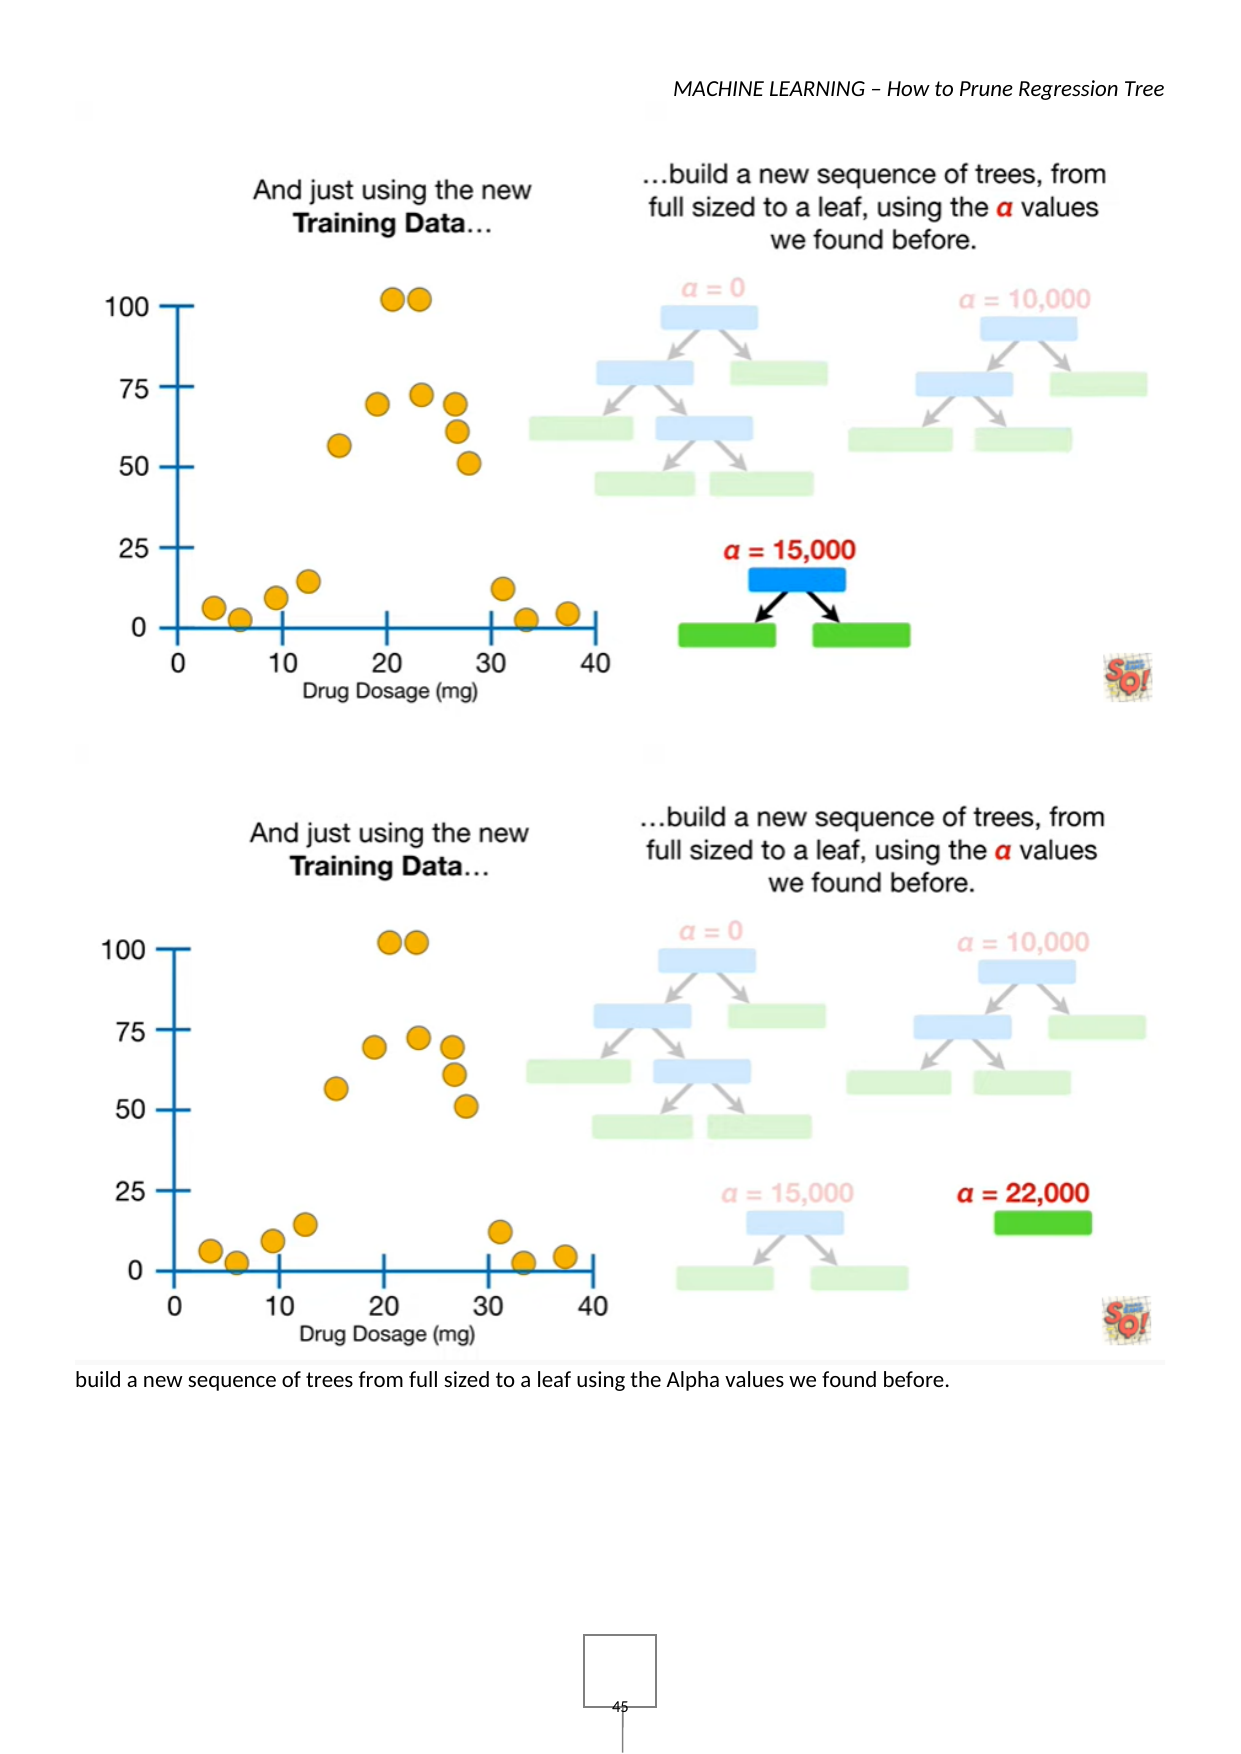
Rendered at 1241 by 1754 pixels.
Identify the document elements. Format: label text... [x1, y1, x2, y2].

picture [75, 744, 1166, 1365]
text build a new sequence of trees from full sized to a leaf using the Alpha values we found before. [75, 1365, 1165, 1393]
picture [75, 101, 1166, 717]
